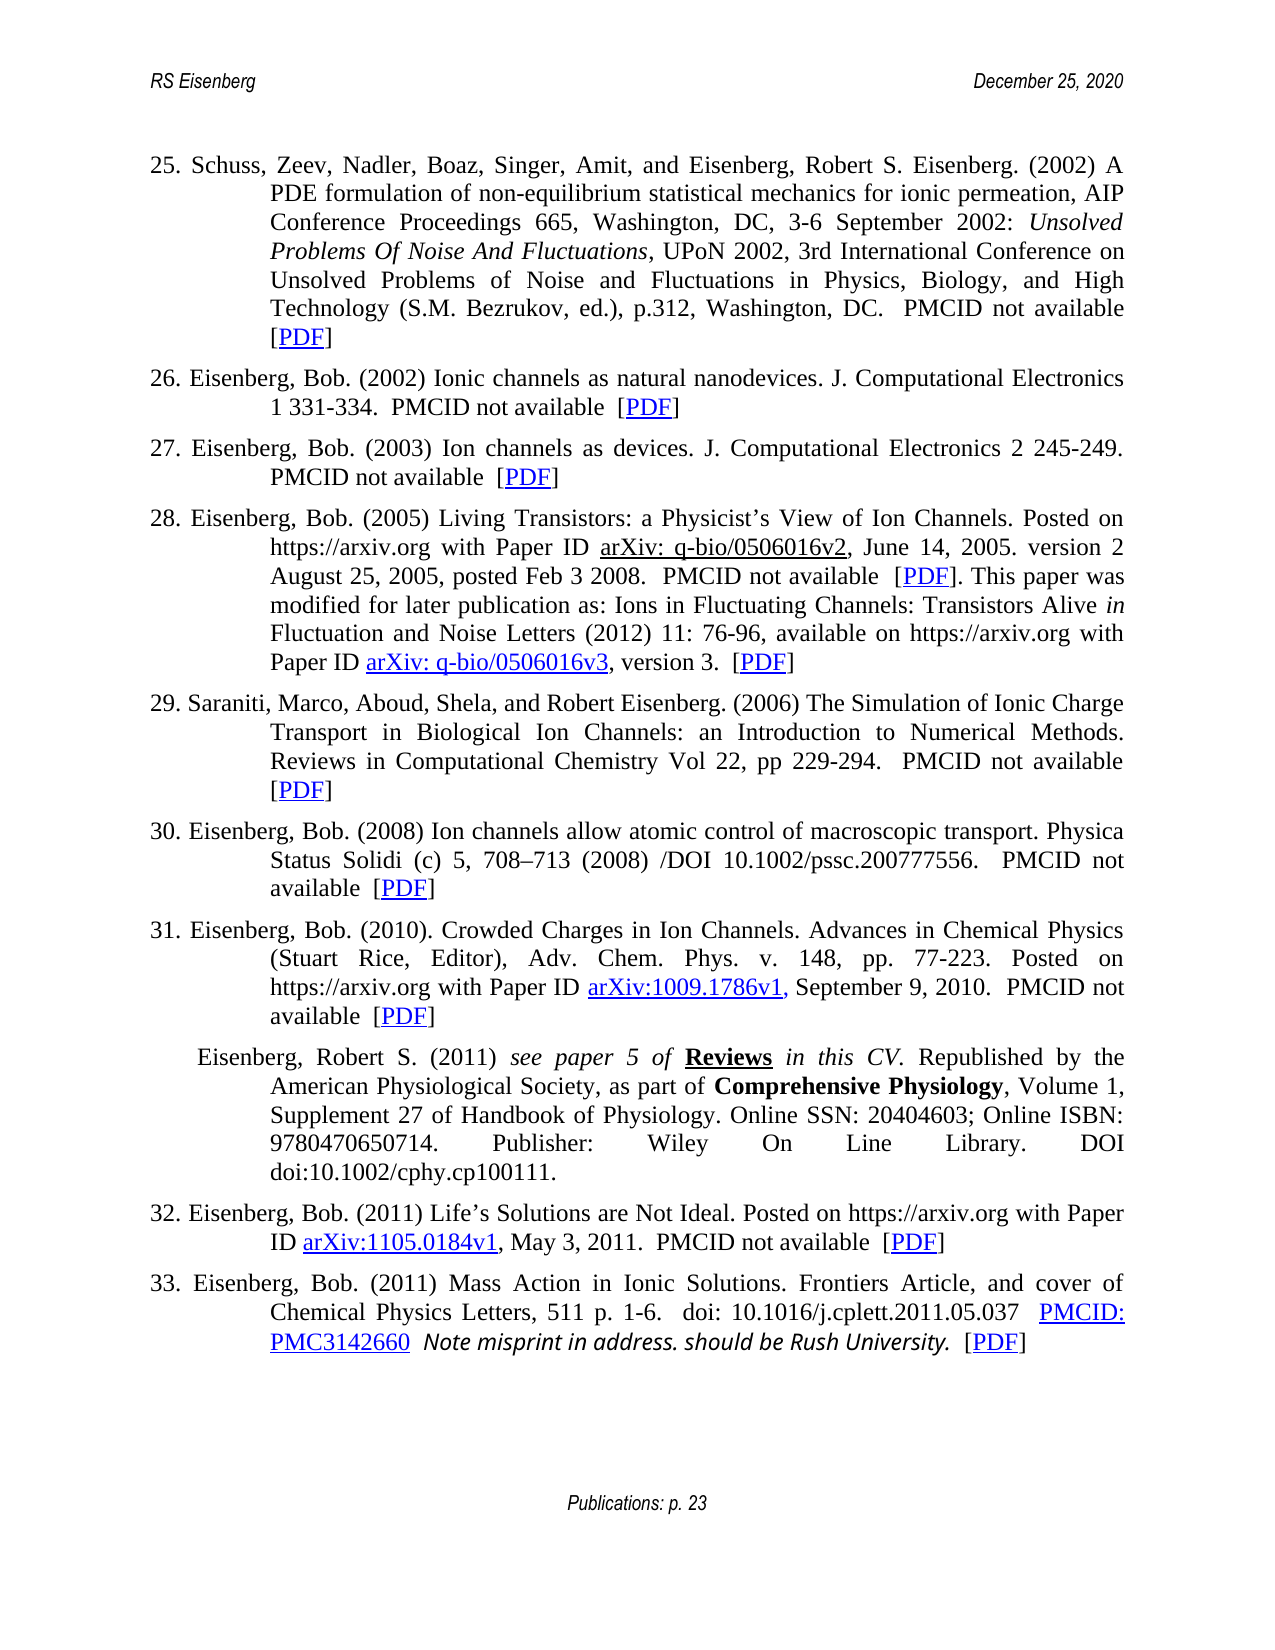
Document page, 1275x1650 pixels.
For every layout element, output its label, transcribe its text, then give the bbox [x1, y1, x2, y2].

text 32. Eisenberg, Bob. (2011) Life’s Solutions are Not Ideal. Posted on https://arxiv.org with Paper ID arXiv:1105.0184v1, May 3, 2011. PMCID not available [PDF] [150, 1198, 1125, 1256]
text 33. Eisenberg, Bob. (2011) Mass Action in Ionic Solutions. Frontiers Article, and cover of Chemical Physics Letters, 511 p. 1-6. doi: 10.1016/j.cplett.2011.05.037 PMCID: PMC3142660 Note misprint in address. should be Rush University. [PDF] [150, 1268, 1125, 1357]
text 27. Eisenberg, Bob. (2003) Ion channels as devices. J. Computational Electronics 2 245-249. PMCID not available [PDF] [150, 433, 1125, 491]
text 29. Saraniti, Marco, Aboud, Shela, and Robert Eisenberg. (2006) The Simulation of Ionic Charge Transport in Biological Ion Channels: an Introduction to Numerical Methods. Reviews in Computational Chemistry Vol 22, pp 229-294. PMCID not available [PDF] [150, 688, 1125, 803]
text 28. Eisenberg, Bob. (2005) Living Transistors: a Physicist’s View of Ion Channels. Posted on https://arxiv.org with Paper ID arXiv: q-bio/0506016v2, June 14, 2005. version 2 August 25, 2005, posted Feb 3 2008. PMCID not available [PDF]. This paper was modified for later publication as: Ions in Fluctuating Channels: Transistors Alive in Fluctuation and Noise Letters (2012) 11: 76-96, available on https://arxiv.org with Paper ID arXiv: q-bio/0506016v3, version 3. [PDF] [150, 503, 1125, 676]
text 30. Eisenberg, Bob. (2008) Ion channels allow atomic control of macroscopic transport. Physica Status Solidi (c) 5, 708–713 (2008) /DOI 10.1002/pssc.200777556. PMCID not available [PDF] [150, 816, 1125, 902]
text 25. Schuss, Zeev, Nadler, Boaz, Singer, Amit, and Eisenberg, Robert S. Eisenberg. (2002) A PDE formulation of non-equilibrium statistical mechanics for ionic permeation, AIP Conference Proceedings 665, Washington, DC, 3-6 September 2002: Unsolved Problems Of Noise And Fluctuations, UPoN 2002, 3rd International Conference on Unsolved Problems of Noise and Fluctuations in Physics, Biology, and High Technology (S.M. Bezrukov, ed.), p.312, Washington, DC. PMCID not available [PDF] [150, 150, 1125, 351]
text 26. Eisenberg, Bob. (2002) Ionic channels as natural nanodevices. J. Computational Electronics 1 331-334. PMCID not available [PDF] [150, 363, 1125, 421]
text Eisenberg, Robert S. (2011) see paper 5 of Reviews in this CV. Republished by the American Physiological Society, as part of Comprehensive Physiology, Volume 1, Supplement 27 of Handbook of Physiology. Online SSN: 20404603; Online ISBN: 9780470650714. Publisher: Wiley On Line Library. DOI doi:10.1002/cphy.cp100111. [197, 1042, 1125, 1186]
text 31. Eisenberg, Bob. (2010). Crowded Charges in Ion Channels. Advances in Chemical Physics (Stuart Rice, Editor), Adv. Chem. Phys. v. 148, pp. 77-223. Posted on https://arxiv.org with Paper ID arXiv:1009.1786v1, September 9, 2010. PMCID not available [PDF] [150, 915, 1125, 1030]
